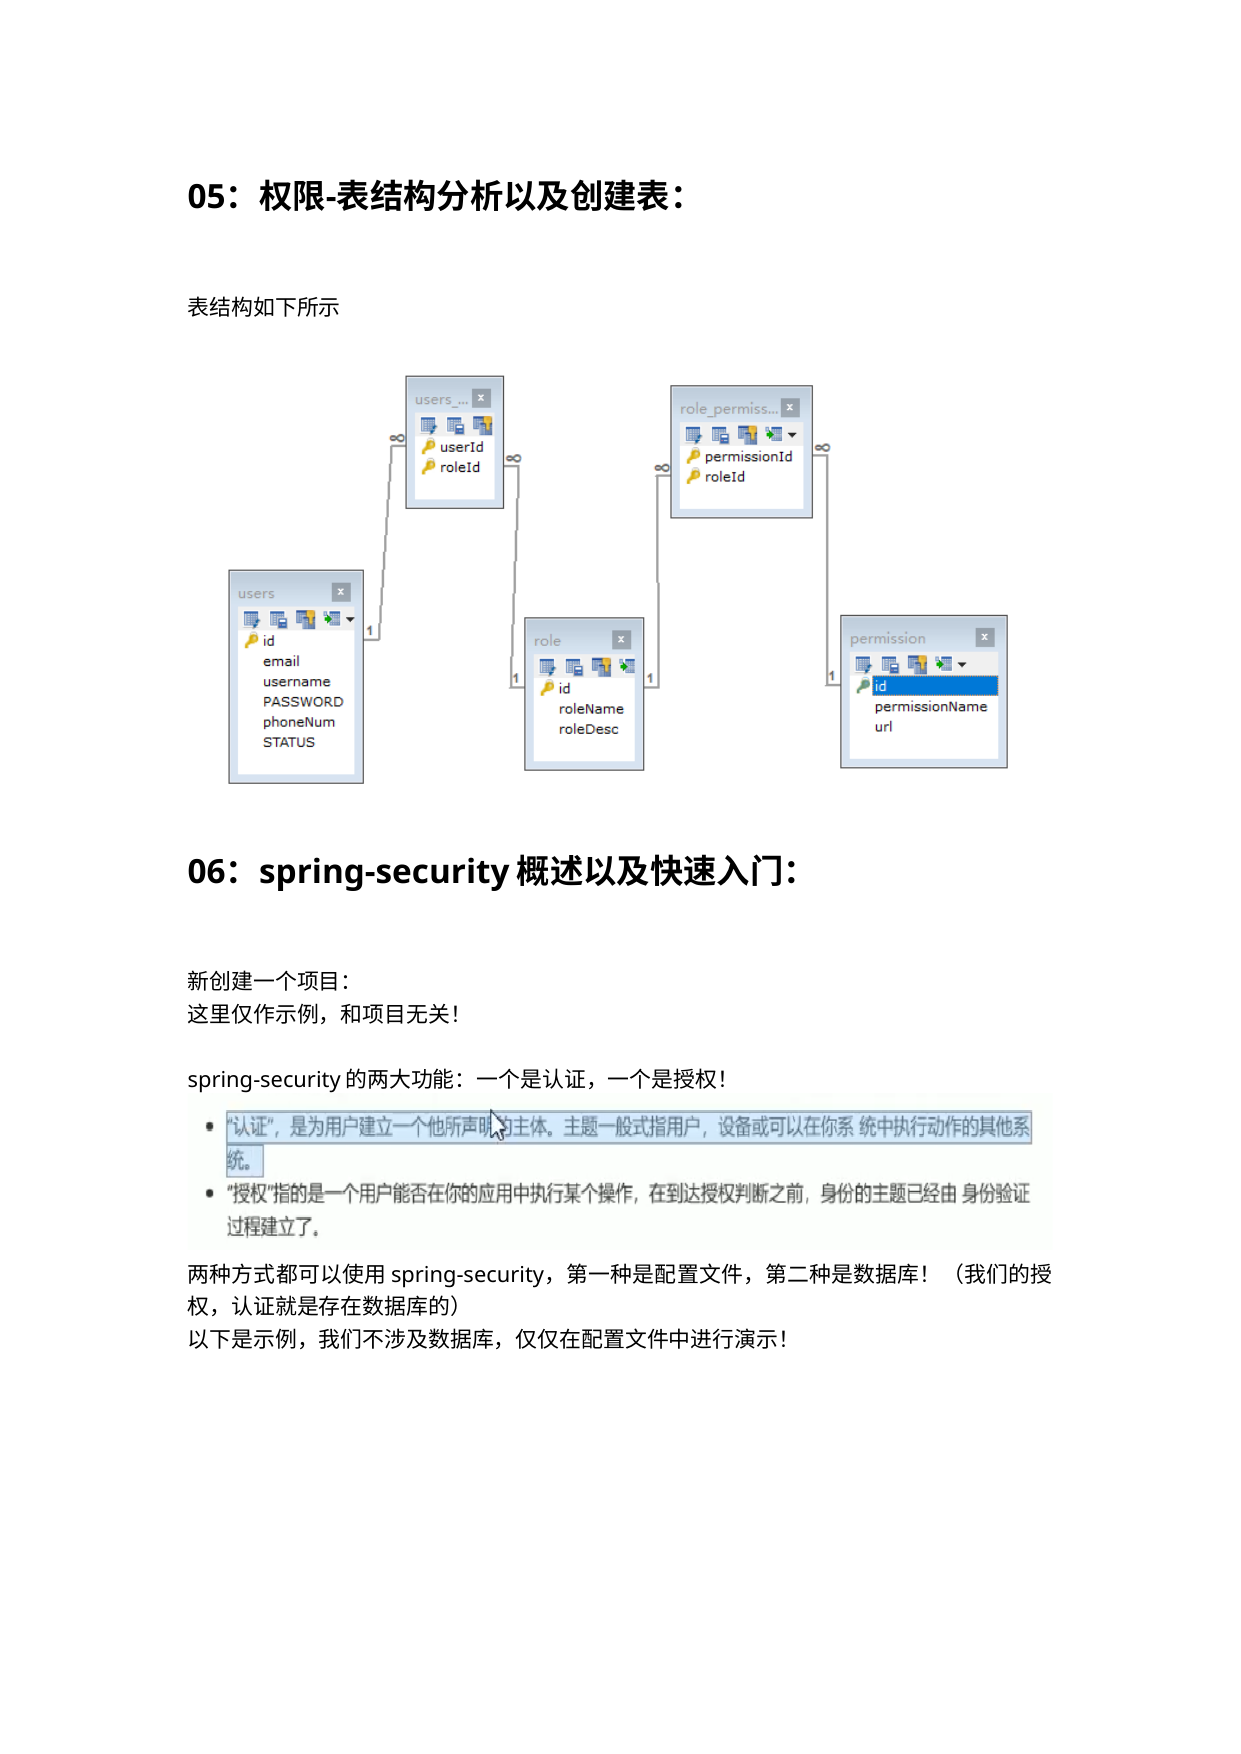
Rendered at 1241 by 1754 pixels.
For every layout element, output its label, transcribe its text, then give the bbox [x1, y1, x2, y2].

text 这里仅作示例，和项目无关！ [187, 996, 1053, 1029]
picture [187, 1093, 1053, 1250]
text 表结构如下所示 [187, 289, 1053, 321]
text spring-security的两大功能：一个是认证，一个是授权！ [187, 1061, 1053, 1093]
picture [187, 321, 1053, 803]
subtitle 05：权限-表结构分析以及创建表： [187, 162, 1053, 227]
text 新创建一个项目： [187, 964, 1053, 996]
text 两种方式都可以使用spring-security，第一种是配置文件，第二种是数据库！（我们的授权，认证就是存在数据库的） [187, 1256, 1053, 1321]
text 以下是示例，我们不涉及数据库，仅仅在配置文件中进行演示！ [187, 1321, 1053, 1354]
subtitle 06：spring-security概述以及快速入门： [187, 836, 1053, 901]
